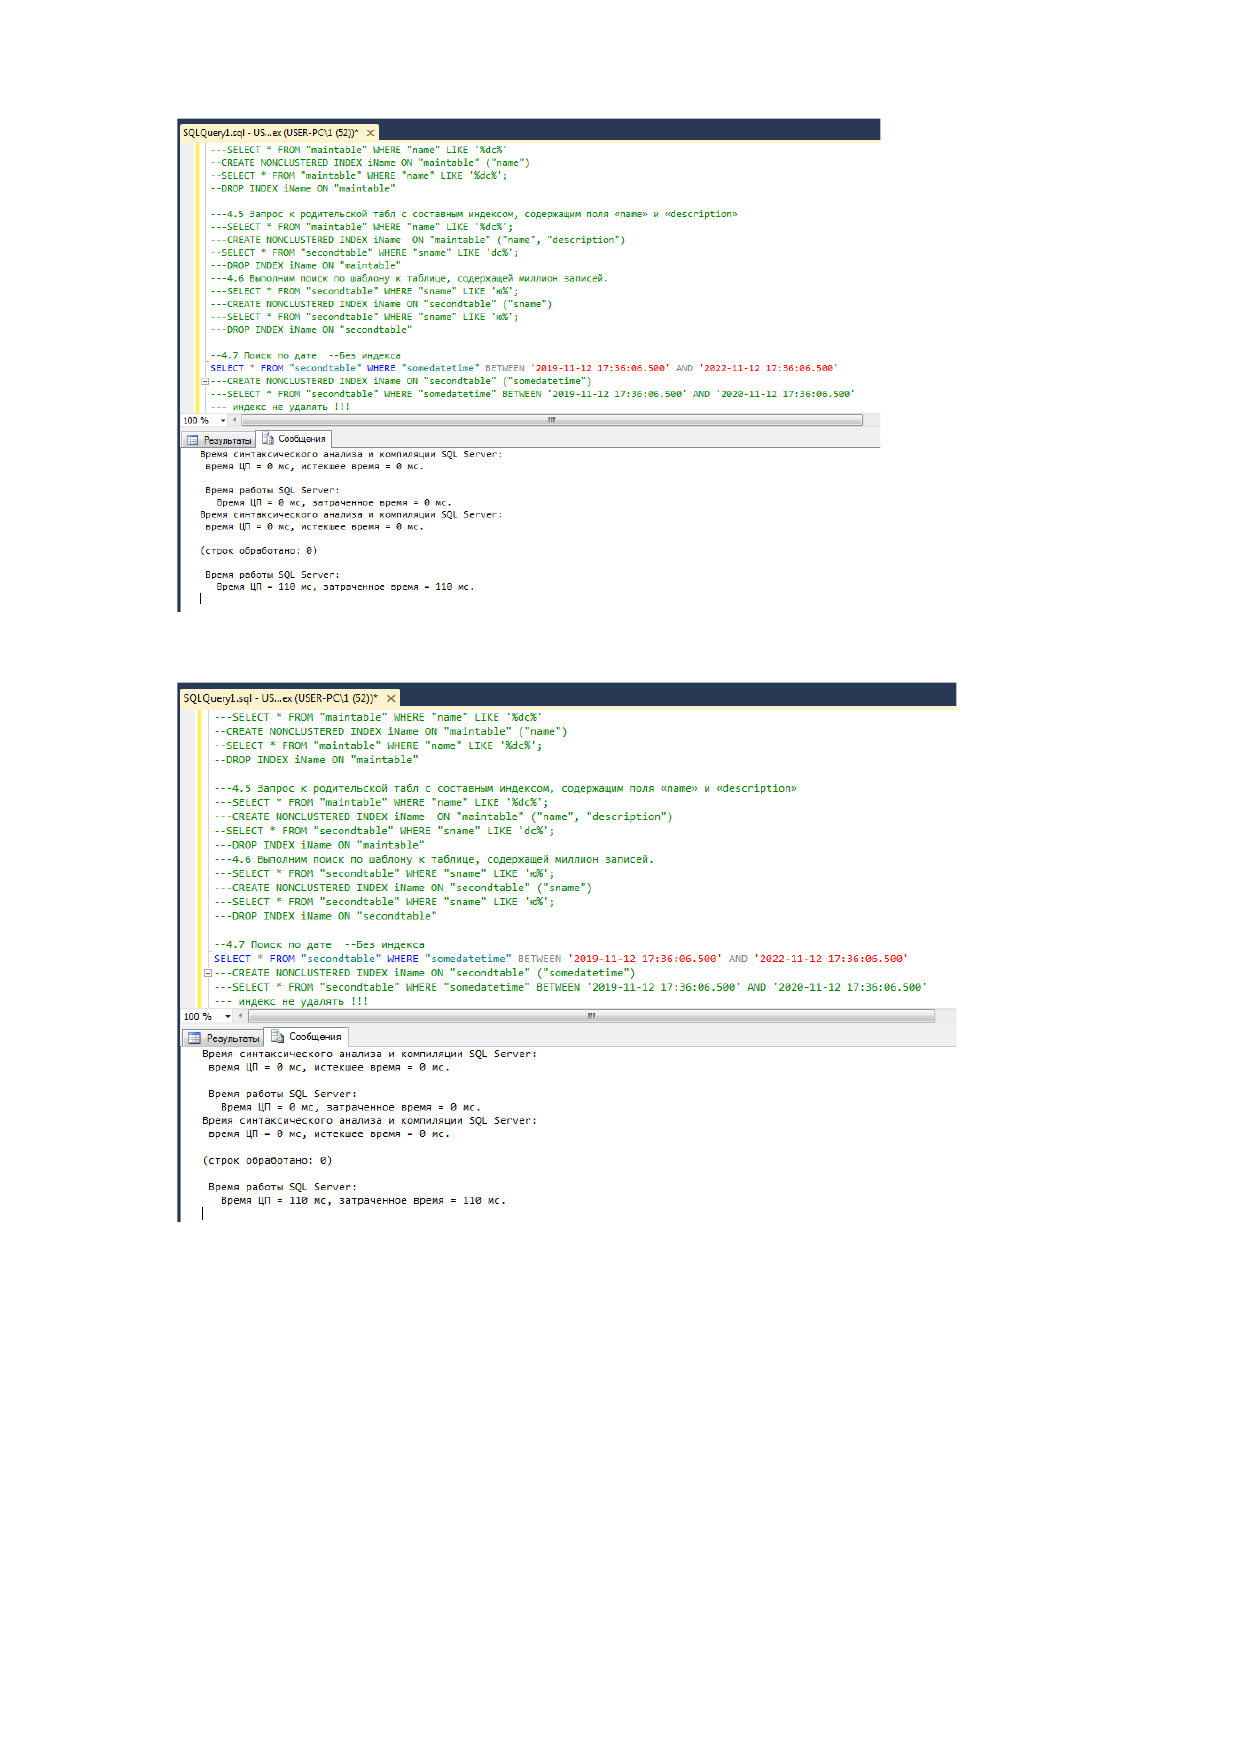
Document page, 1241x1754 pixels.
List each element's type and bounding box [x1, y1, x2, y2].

picture [177, 682, 957, 1222]
picture [177, 118, 881, 612]
